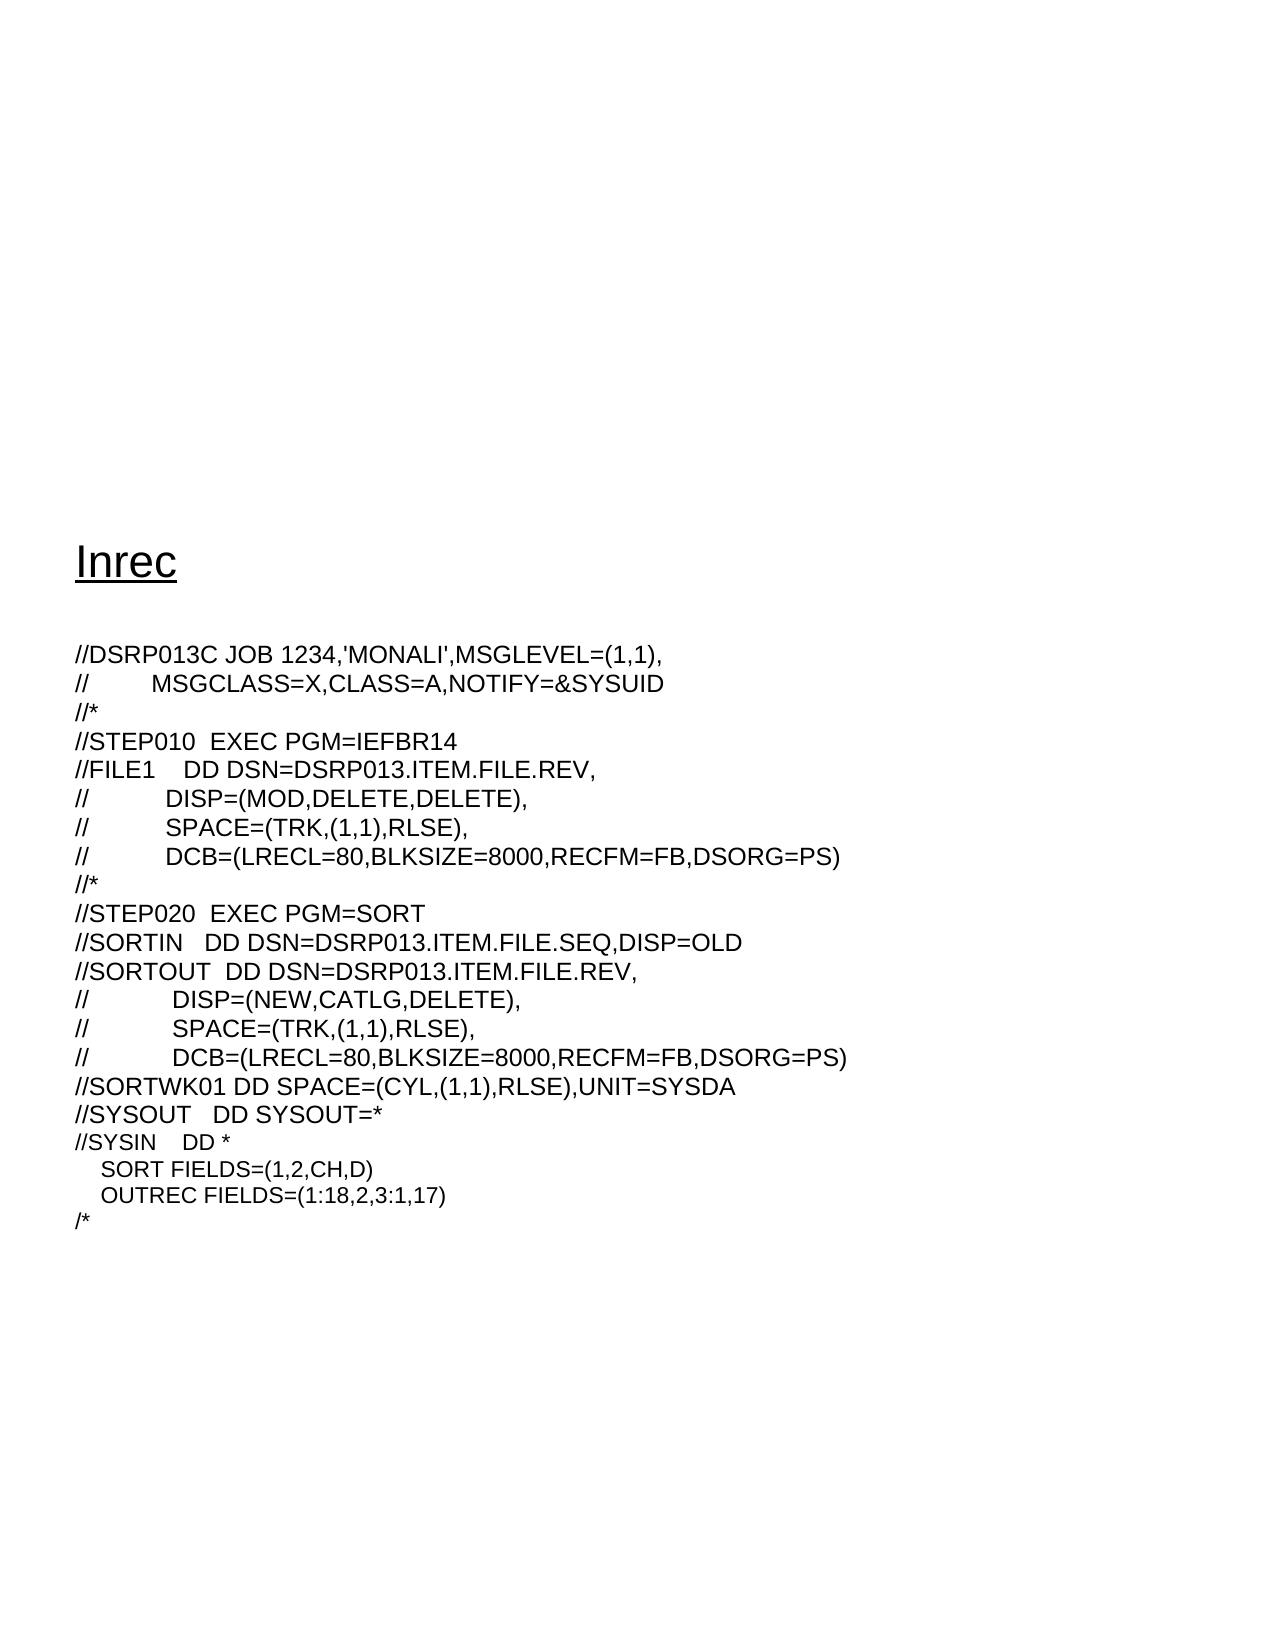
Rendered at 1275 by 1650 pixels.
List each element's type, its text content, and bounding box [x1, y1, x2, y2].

text // DCB=(LRECL=80,BLKSIZE=8000,RECFM=FB,DSORG=PS) [75, 842, 1200, 870]
text //SYSOUT DD SYSOUT=* [75, 1100, 1200, 1129]
text //STEP020 EXEC PGM=SORT [75, 899, 1200, 928]
text //* [75, 870, 1200, 899]
text //SORTWK01 DD SPACE=(CYL,(1,1),RLSE),UNIT=SYSDA [75, 1072, 1200, 1100]
text SORT FIELDS=(1,2,CH,D) [75, 1156, 1200, 1182]
text //SORTIN DD DSN=DSRP013.ITEM.FILE.SEQ,DISP=OLD [75, 928, 1200, 957]
text //SORTOUT DD DSN=DSRP013.ITEM.FILE.REV, [75, 957, 1200, 985]
text // DISP=(NEW,CATLG,DELETE), [75, 985, 1200, 1014]
text // DCB=(LRECL=80,BLKSIZE=8000,RECFM=FB,DSORG=PS) [75, 1043, 1200, 1072]
text //FILE1 DD DSN=DSRP013.ITEM.FILE.REV, [75, 755, 1200, 784]
text //DSRP013C JOB 1234,'MONALI',MSGLEVEL=(1,1), [75, 640, 1200, 669]
text //STEP010 EXEC PGM=IEFBR14 [75, 727, 1200, 755]
text //SYSIN DD * [75, 1129, 1200, 1156]
text // SPACE=(TRK,(1,1),RLSE), [75, 1014, 1200, 1043]
text // SPACE=(TRK,(1,1),RLSE), [75, 813, 1200, 842]
text Inrec [75, 535, 1200, 588]
text OUTREC FIELDS=(1:18,2,3:1,17) [75, 1182, 1200, 1208]
text // DISP=(MOD,DELETE,DELETE), [75, 784, 1200, 813]
text /* [75, 1208, 1200, 1234]
text //* [75, 698, 1200, 727]
text // MSGCLASS=X,CLASS=A,NOTIFY=&SYSUID [75, 669, 1200, 698]
